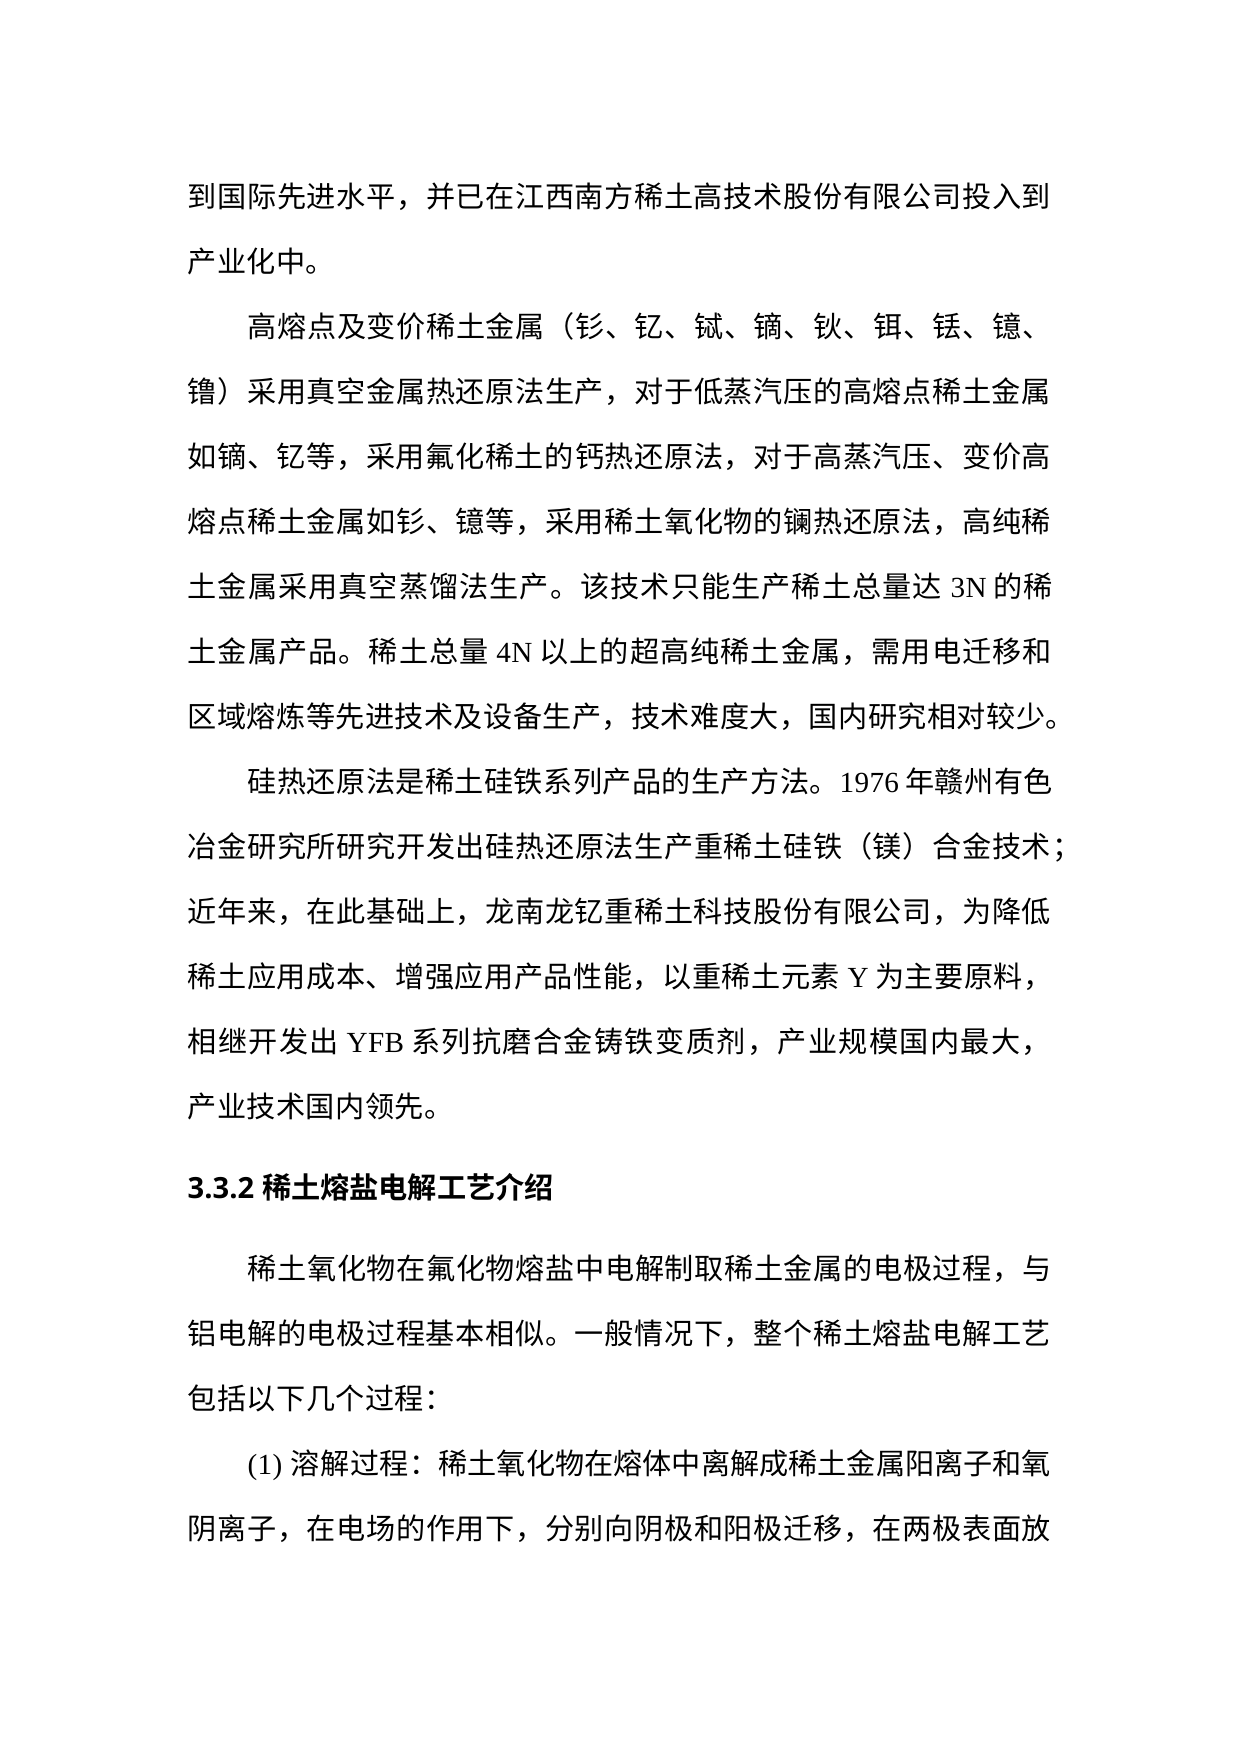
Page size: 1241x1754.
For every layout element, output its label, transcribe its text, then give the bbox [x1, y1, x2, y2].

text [187, 162, 1053, 292]
text 稀土氧化物在氟化物熔盐中电解制取稀土金属的电极过程，与铝电解的电极过程基本相似。一般情况下，整个稀土熔盐电解工艺包括以下几个过程： [187, 1234, 1053, 1429]
text 硅热还原法是稀土硅铁系列产品的生产方法。1976年赣州有色冶金研究所研究开发出硅热还原法生产重稀土硅铁（镁）合金技术；近年来，在此基础上，龙南龙钇重稀土科技股份有限公司，为降低稀土应用成本、增强应用产品性能，以重稀土元素Y为主要原料，相继开发出YFB系列抗磨合金铸铁变质剂，产业规模国内最大，产业技术国内领先。 [187, 747, 1053, 1137]
text 3.3.2 稀土熔盐电解工艺介绍 [187, 1153, 1053, 1218]
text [187, 1429, 1053, 1559]
text 高熔点及变价稀土金属（钐、钇、铽、镝、钬、铒、铥、镱、镥）采用真空金属热还原法生产，对于低蒸汽压的高熔点稀土金属如镝、钇等，采用氟化稀土的钙热还原法，对于高蒸汽压、变价高熔点稀土金属如钐、镱等，采用稀土氧化物的镧热还原法，高纯稀土金属采用真空蒸馏法生产。该技术只能生产稀土总量达3N的稀土金属产品。稀土总量4N以上的超高纯稀土金属，需用电迁移和区域熔炼等先进技术及设备生产，技术难度大，国内研究相对较少。 [187, 292, 1053, 747]
